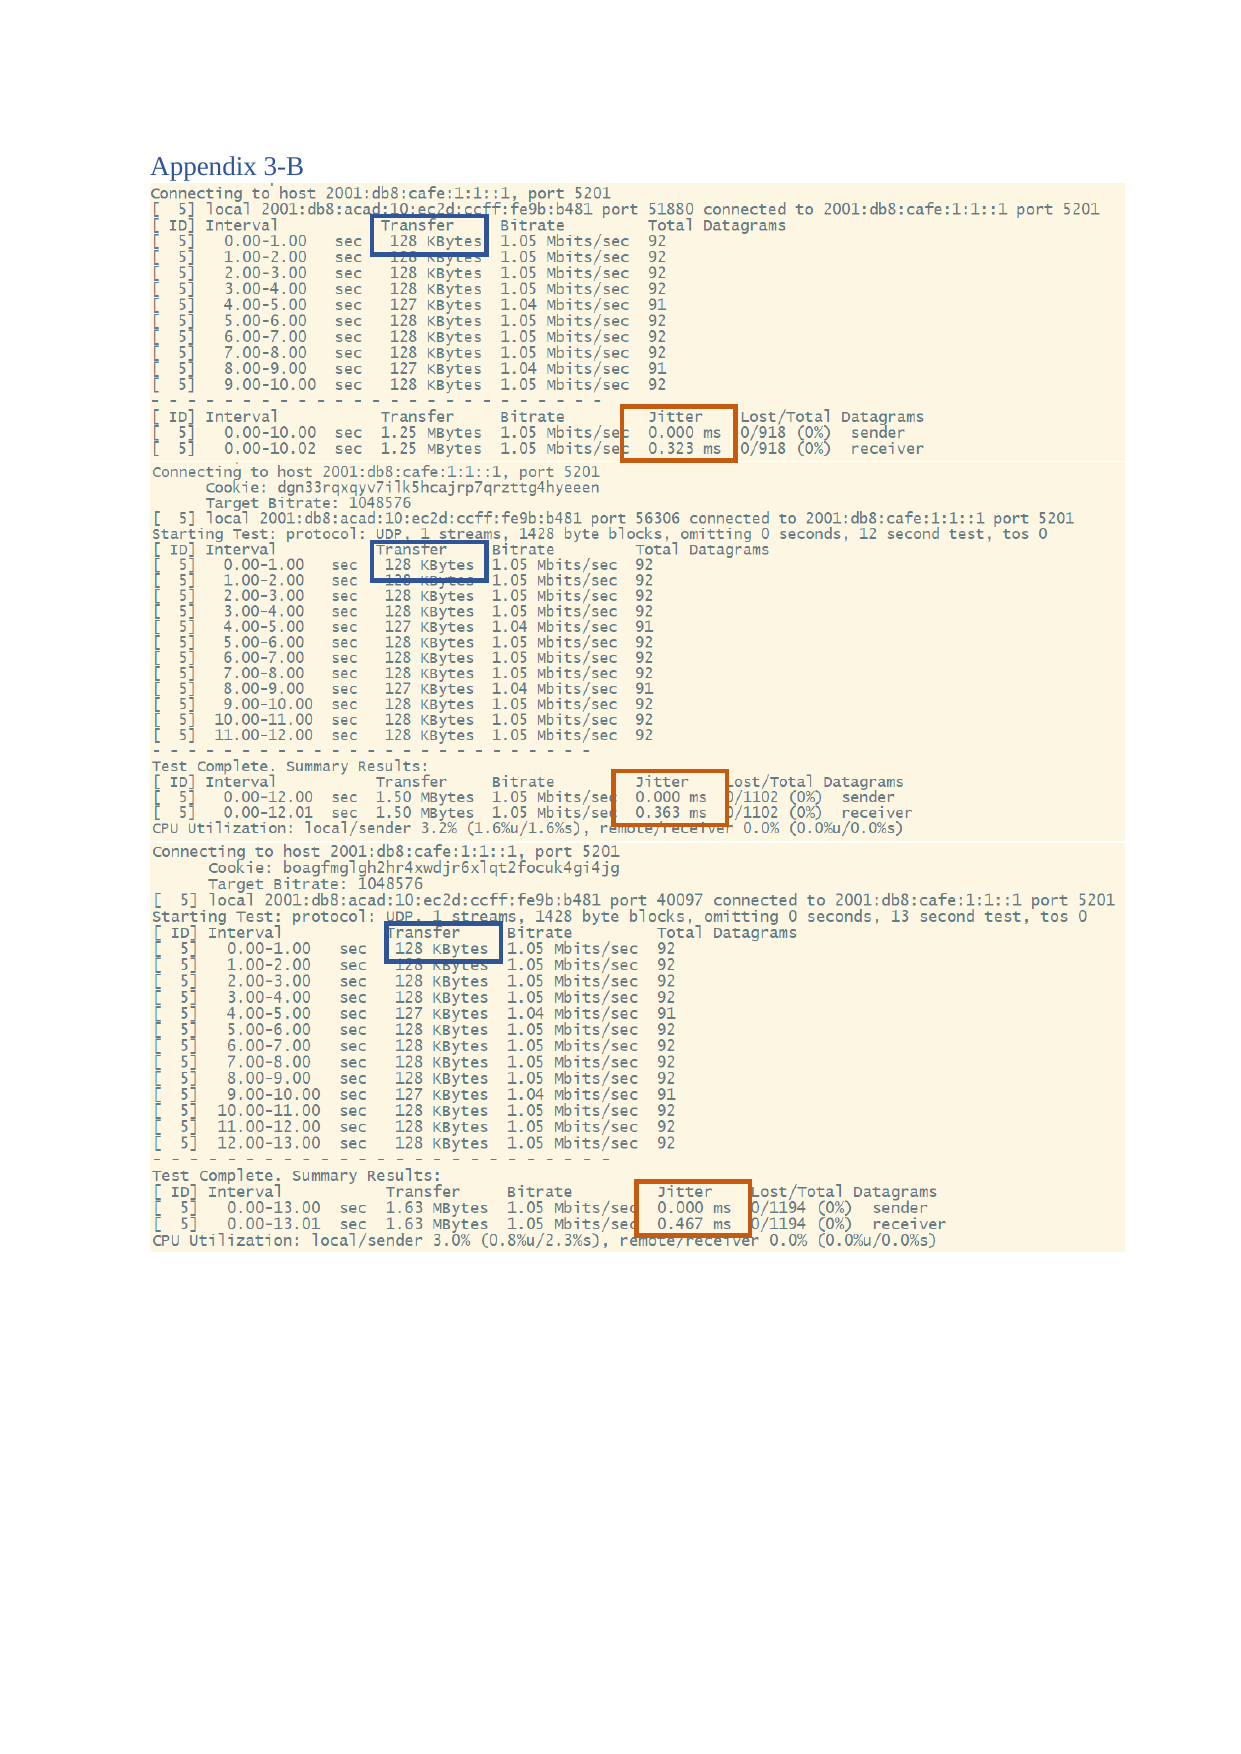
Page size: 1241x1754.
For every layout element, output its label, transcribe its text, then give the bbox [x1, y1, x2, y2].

picture [150, 183, 1125, 461]
picture [150, 843, 1125, 1252]
picture [150, 462, 1125, 841]
picture [624, 409, 733, 458]
subtitle Appendix 3-B [150, 150, 1090, 181]
